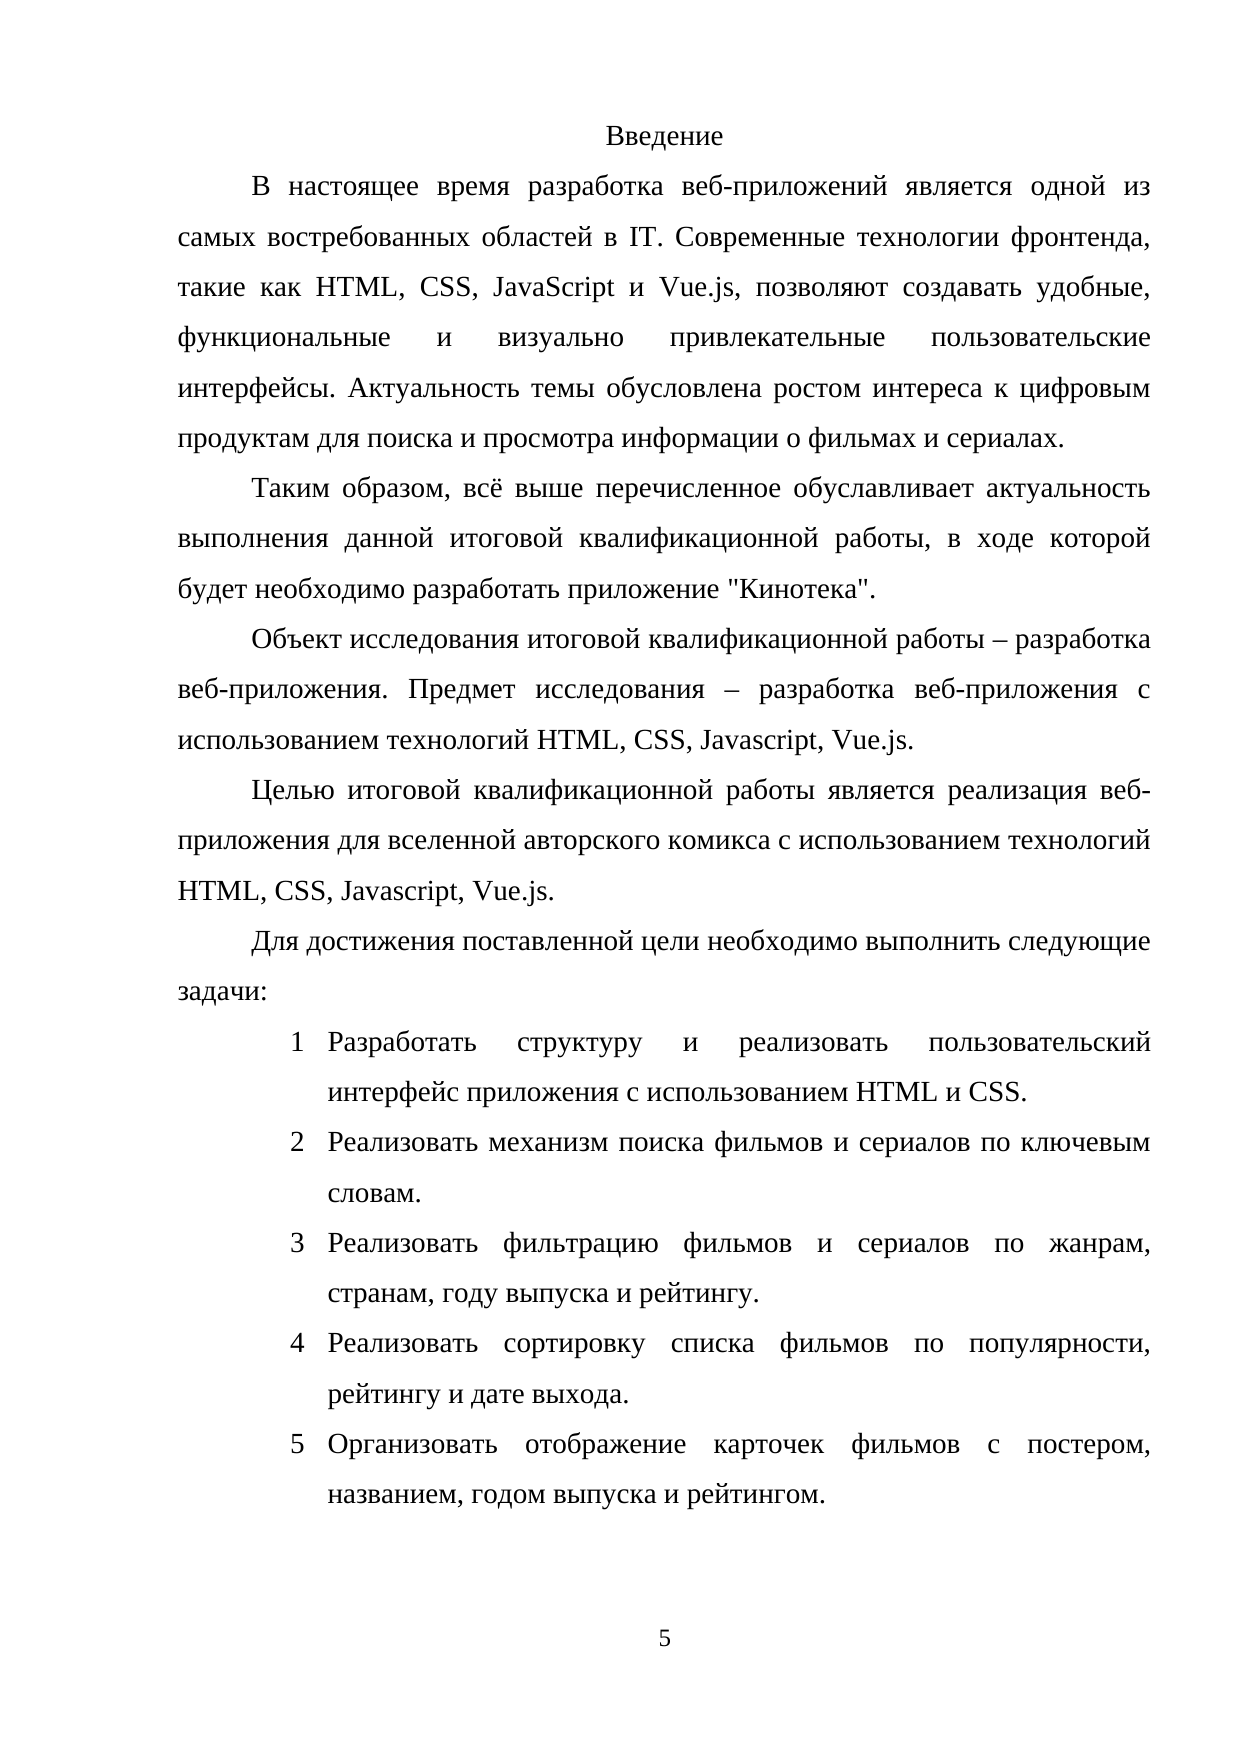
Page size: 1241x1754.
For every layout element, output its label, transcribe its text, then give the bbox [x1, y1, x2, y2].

text Целью итоговой квалификационной работы является реализация веб-приложения для вселенной авторского комикса с использованием технологий HTML, CSS, Javascript, Vue.js. [177, 772, 1152, 906]
text В настоящее время разработка веб-приложений является одной из самых востребованных областей в IT. Современные технологии фронтенда, такие как HTML, CSS, JavaScript и Vue.js, позволяют создавать удобные, функциональные и визуально привлекательные пользовательские интерфейсы. Актуальность темы обусловлена ростом интереса к цифровым продуктам для поиска и просмотра информации о фильмах и сериалах. [177, 168, 1152, 453]
text Таким образом, всё выше перечисленное обуславливает актуальность выполнения данной итоговой квалификационной работы, в ходе которой будет необходимо разработать приложение "Кинотека". [177, 470, 1152, 604]
list Разработать структуру и реализовать пользовательский интерфейс приложения с использованием HTML и CSS. [290, 1024, 1152, 1108]
list Организовать отображение карточек фильмов с постером, названием, годом выпуска и рейтингом. [290, 1426, 1152, 1510]
list Реализовать механизм поиска фильмов и сериалов по ключевым словам. [290, 1124, 1152, 1208]
text Объект исследования итоговой квалификационной работы – разработка веб-приложения. Предмет исследования – разработка веб-приложения с использованием технологий HTML, CSS, Javascript, Vue.js. [177, 621, 1152, 755]
list Реализовать фильтрацию фильмов и сериалов по жанрам, странам, году выпуска и рейтингу. [290, 1225, 1152, 1309]
subtitle Введение [177, 118, 1152, 152]
list Реализовать сортировку списка фильмов по популярности, рейтингу и дате выхода. [290, 1326, 1152, 1409]
text Для достижения поставленной цели необходимо выполнить следующие задачи: [177, 923, 1152, 1007]
